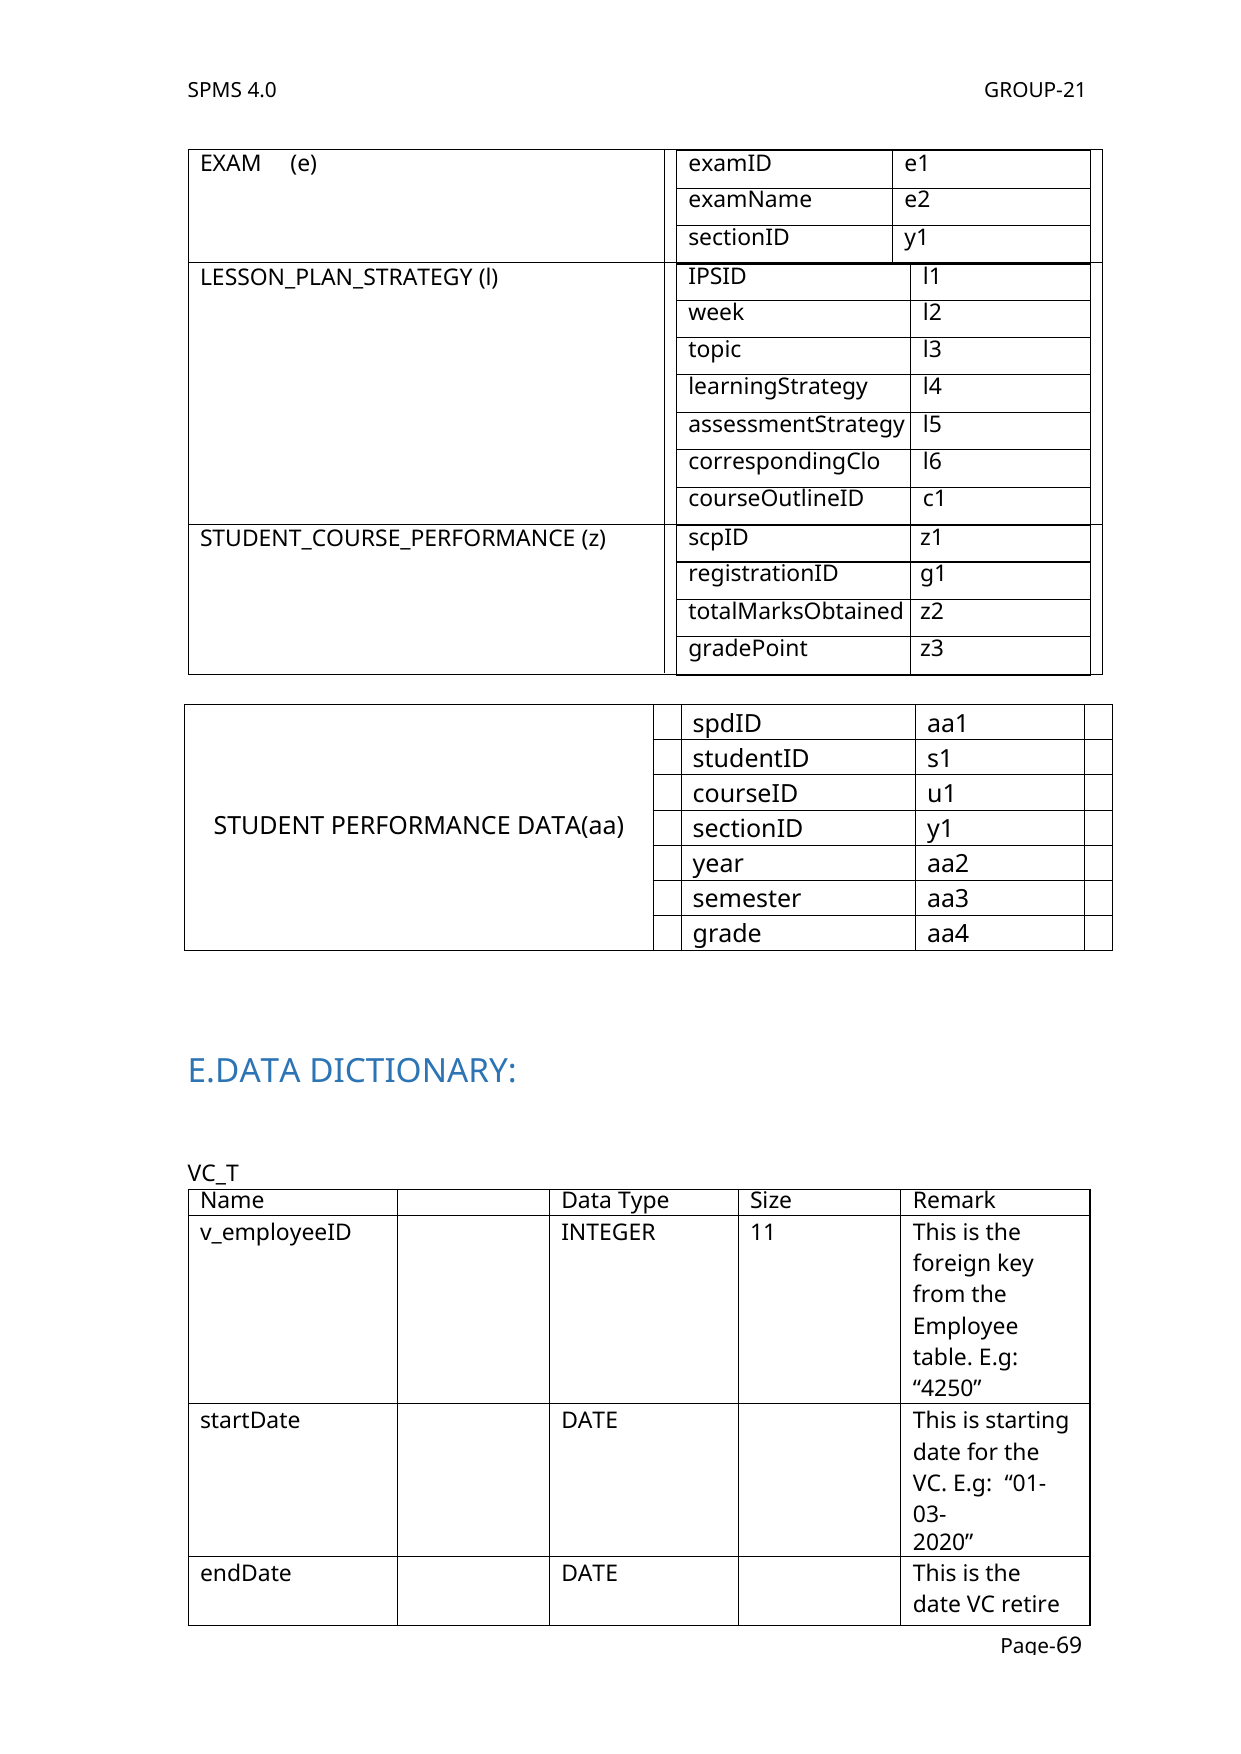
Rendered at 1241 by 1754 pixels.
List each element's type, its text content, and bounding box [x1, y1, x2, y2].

table_cell l6 [911, 450, 1090, 487]
table_cell u1 [916, 775, 1084, 809]
table_cell [1085, 740, 1112, 774]
table_cell [665, 263, 676, 524]
table_cell 11 [739, 1216, 900, 1403]
table_cell semester [682, 881, 915, 915]
table_cell c1 [911, 488, 1090, 524]
table_header examID [677, 151, 892, 187]
table_cell [1091, 412, 1102, 449]
table_cell gradePoint [677, 637, 910, 674]
table_header [1085, 705, 1112, 739]
table_header [665, 150, 676, 262]
table_cell z3 [911, 637, 1090, 674]
table_cell This is the foreign key from the Employee table. E.g: “4250” [901, 1216, 1089, 1403]
table_cell [1091, 599, 1102, 636]
table_cell [739, 1404, 900, 1556]
table_cell [1091, 636, 1102, 674]
table_header spdID [682, 705, 915, 739]
table_header [398, 1190, 549, 1214]
table_cell scpID [677, 526, 910, 561]
table_cell grade [682, 916, 915, 950]
table_header [654, 705, 681, 739]
table_header Data Type [550, 1190, 738, 1214]
table_cell topic [677, 338, 910, 374]
table_header Size [739, 1190, 900, 1214]
table_cell DATE [550, 1557, 738, 1625]
table_cell [1091, 525, 1102, 561]
table_cell [1085, 916, 1112, 950]
table_cell totalMarksObtained [677, 600, 910, 636]
table_cell [654, 775, 681, 809]
table_cell s1 [916, 740, 1084, 774]
table_cell l2 [911, 301, 1090, 337]
table_cell [654, 881, 681, 915]
table_cell z1 [911, 526, 1090, 561]
table_cell [1085, 846, 1112, 880]
table_cell examName [677, 189, 892, 224]
table_cell [665, 525, 676, 674]
table_cell e2 [893, 189, 1090, 224]
table_cell INTEGER [550, 1216, 738, 1403]
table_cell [901, 1557, 1089, 1625]
table_cell correspondingClo [677, 450, 910, 487]
table_cell z2 [911, 600, 1090, 636]
table_header Name [189, 1190, 397, 1214]
table_cell v_employeeID [189, 1216, 397, 1403]
table_cell [654, 740, 681, 774]
table_cell [398, 1557, 549, 1625]
table_cell [1085, 811, 1112, 844]
table_cell aa2 [916, 846, 1084, 880]
table_cell [398, 1216, 549, 1403]
table_cell [1085, 881, 1112, 915]
table_cell [398, 1404, 549, 1556]
table_header aa1 [916, 705, 1084, 739]
table_cell learningStrategy [677, 375, 910, 412]
table_cell week [677, 301, 910, 337]
table_cell [739, 1557, 900, 1625]
table_cell sectionID [677, 226, 892, 262]
table_cell startDate [189, 1404, 397, 1556]
table_cell aa3 [916, 881, 1084, 915]
table_cell courseID [682, 775, 915, 809]
table_header STUDENT PERFORMANCE DATA(aa) [185, 705, 653, 950]
table_cell studentID [682, 740, 915, 774]
table_cell [1091, 225, 1102, 262]
table_cell This is starting date for the VC. E.g: “01-03- 2020” [901, 1404, 1089, 1556]
table_cell l5 [911, 413, 1090, 449]
table_cell endDate [189, 1557, 397, 1625]
table_cell [1091, 449, 1102, 487]
table_header EXAM (e) [189, 150, 664, 262]
table_cell l3 [911, 338, 1090, 374]
table_cell IPSID [677, 265, 910, 299]
table_cell g1 [911, 563, 1090, 599]
subtitle E.DATA DICTIONARY: [187, 1047, 1221, 1092]
table_cell [1091, 487, 1102, 524]
table_cell [654, 811, 681, 844]
table_cell [1091, 337, 1102, 374]
table_cell [1091, 374, 1102, 412]
table_cell registrationID [677, 563, 910, 599]
table_cell [1085, 775, 1112, 809]
table_cell l1 [911, 265, 1090, 299]
table_cell [1091, 300, 1102, 337]
table_cell [1091, 561, 1102, 599]
table_cell LESSON_PLAN_STRATEGY (l) [189, 263, 664, 524]
table_cell assessmentStrategy [677, 413, 910, 449]
table_cell [654, 916, 681, 950]
table_cell DATE [550, 1404, 738, 1556]
table_cell aa4 [916, 916, 1084, 950]
table_cell [654, 846, 681, 880]
table_header Remark [901, 1190, 1089, 1214]
table_header e1 [893, 151, 1090, 187]
table_cell STUDENT_COURSE_PERFORMANCE (z) [189, 525, 664, 674]
table_header [1091, 150, 1102, 187]
table_cell y1 [916, 811, 1084, 844]
table_cell courseOutlineID [677, 488, 910, 524]
table_cell y1 [893, 226, 1090, 262]
table_cell year [682, 846, 915, 880]
table_cell [1091, 188, 1102, 224]
table_cell l4 [911, 375, 1090, 412]
table_cell sectionID [682, 811, 915, 844]
text VC_T [187, 1157, 1221, 1188]
table_cell [1091, 263, 1102, 299]
